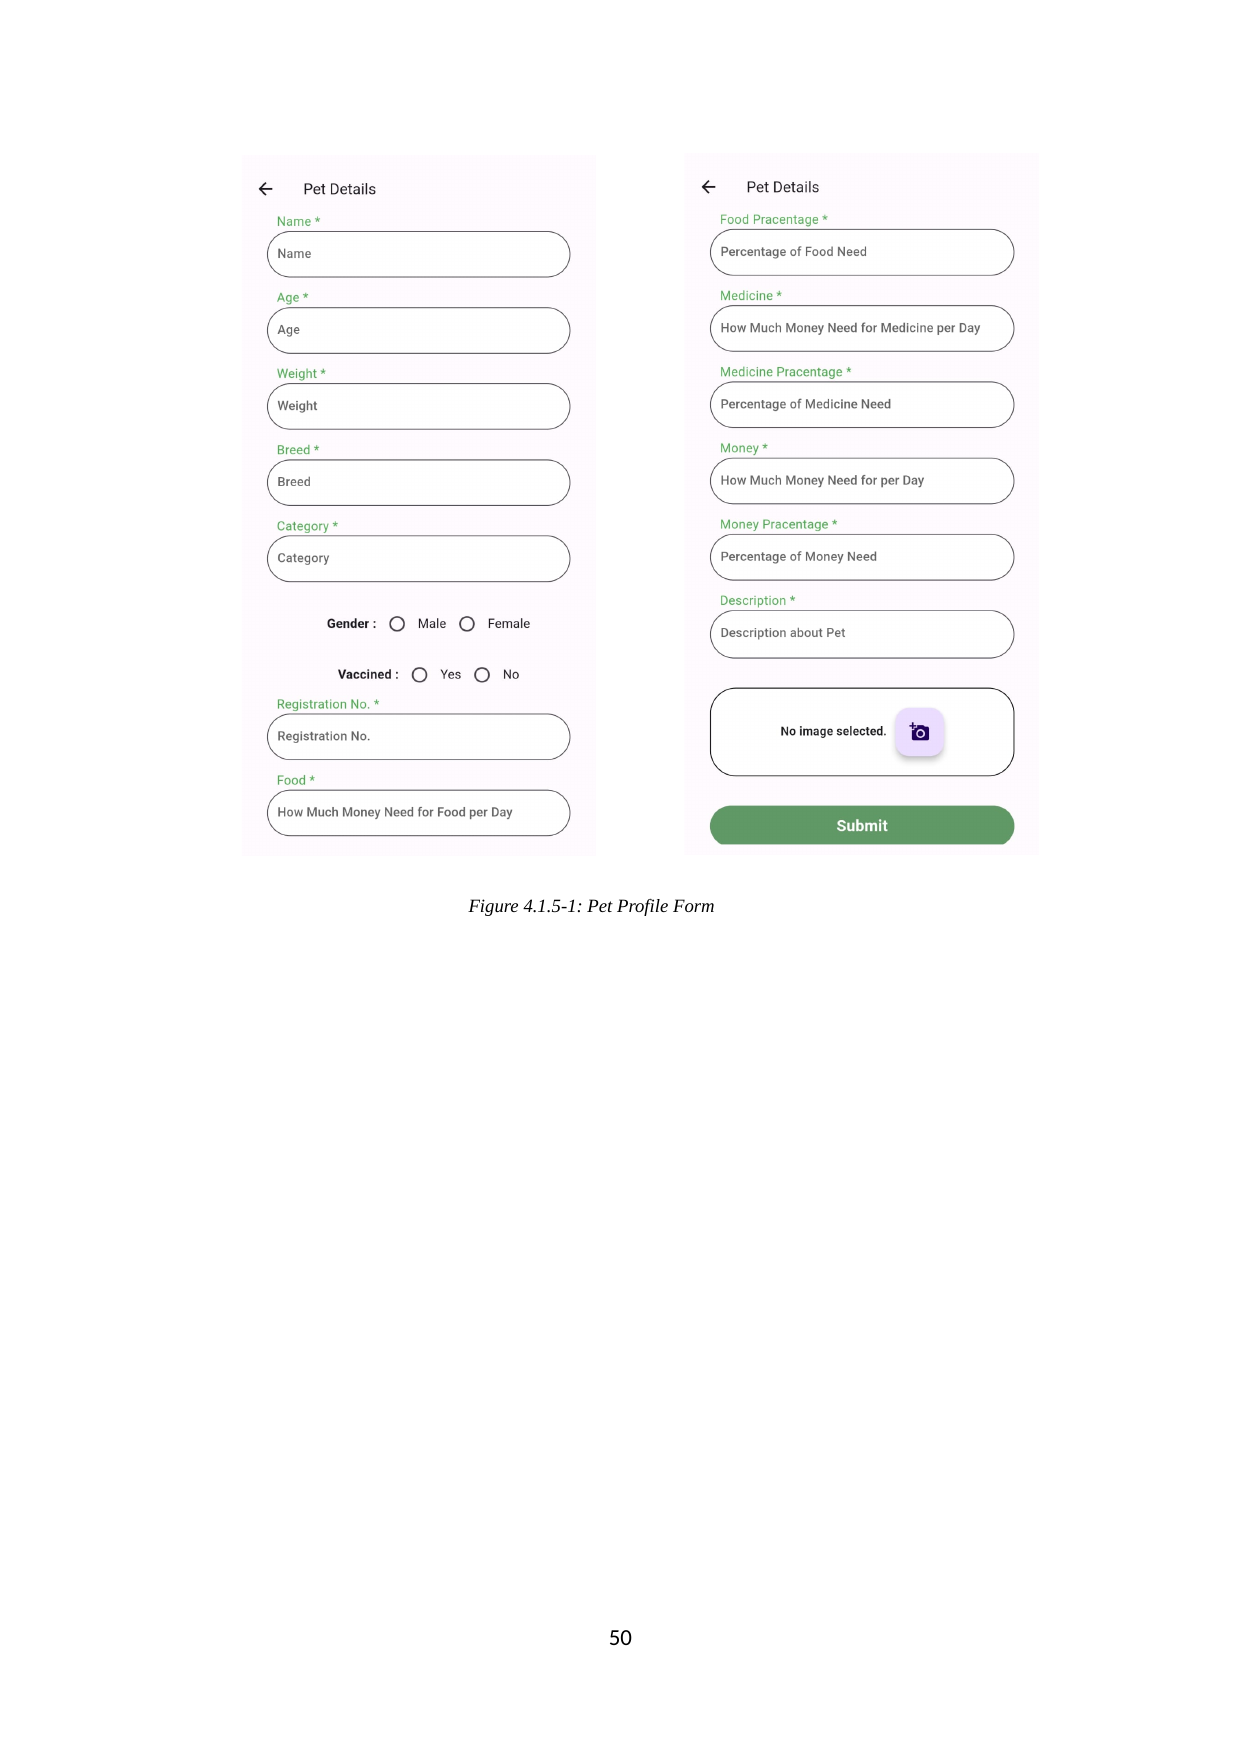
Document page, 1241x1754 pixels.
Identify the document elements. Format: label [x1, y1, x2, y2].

picture [684, 153, 1039, 855]
picture [241, 155, 596, 856]
